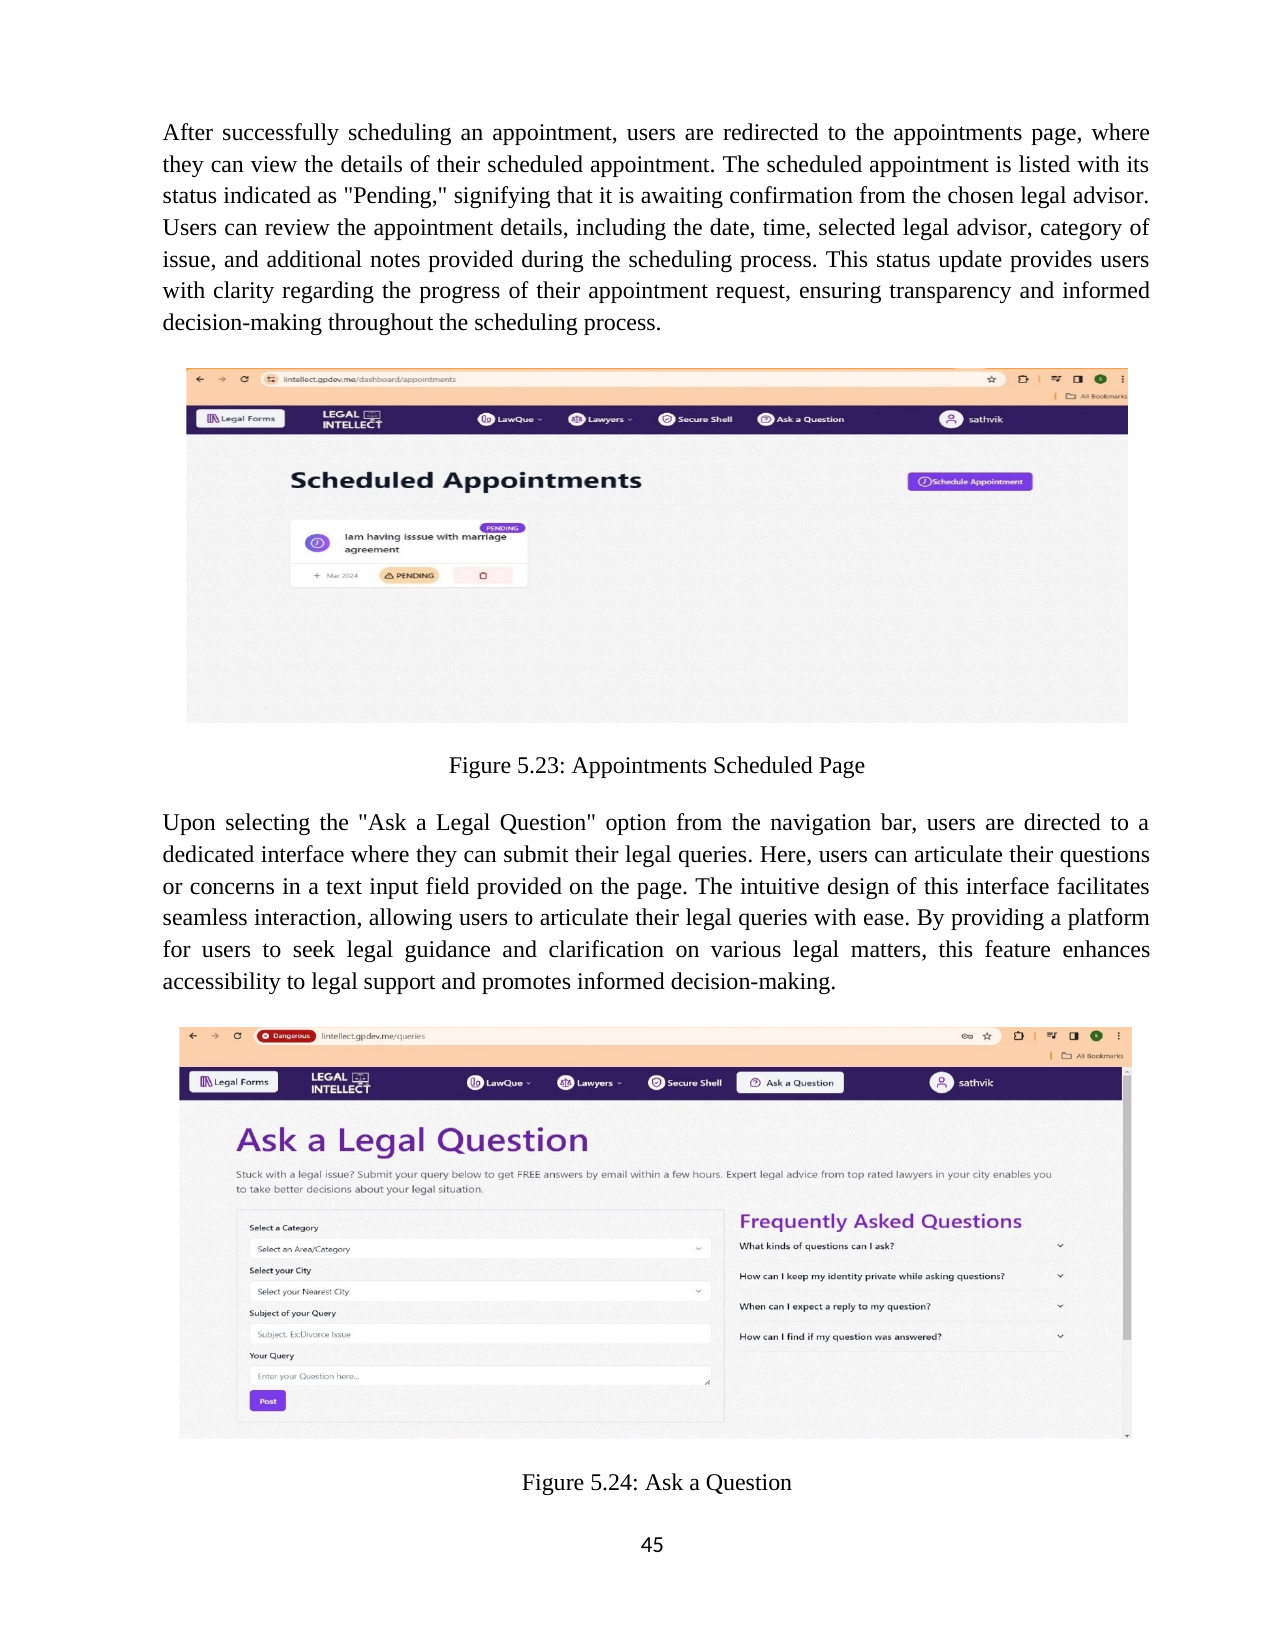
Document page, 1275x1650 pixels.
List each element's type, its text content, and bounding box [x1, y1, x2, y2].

text Upon selecting the "Ask a Legal Question" option from the navigation bar, users are directed to a dedicated interface where they can submit their legal queries. Here, users can articulate their questions or concerns in a text input field provided on the page. The intuitive design of this interface facilitates seamless interaction, allowing users to articulate their legal queries with ease. By providing a platform for users to seek legal guidance and clarification on various legal matters, this feature enhances accessibility to legal support and promotes informed decision-making. [162, 808, 1152, 994]
text After successfully scheduling an appointment, users are redirected to the appointments page, where they can view the details of their scheduled appointment. The scheduled appointment is listed with its status indicated as "Pending," signifying that it is awaiting confirmation from the chosen legal advisor. Users can review the appointment details, including the date, time, selected legal advisor, category of issue, and additional notes provided during the scheduling process. This status update provides users with clarity regarding the progress of their appointment request, ensuring transparency and informed decision-making throughout the scheduling process. [162, 118, 1152, 336]
picture [186, 368, 1128, 723]
text Figure 5.23: Appointments Scheduled Page [162, 752, 1152, 779]
text Figure 5.24: Ask a Question [162, 1468, 1152, 1496]
picture [179, 1027, 1132, 1439]
